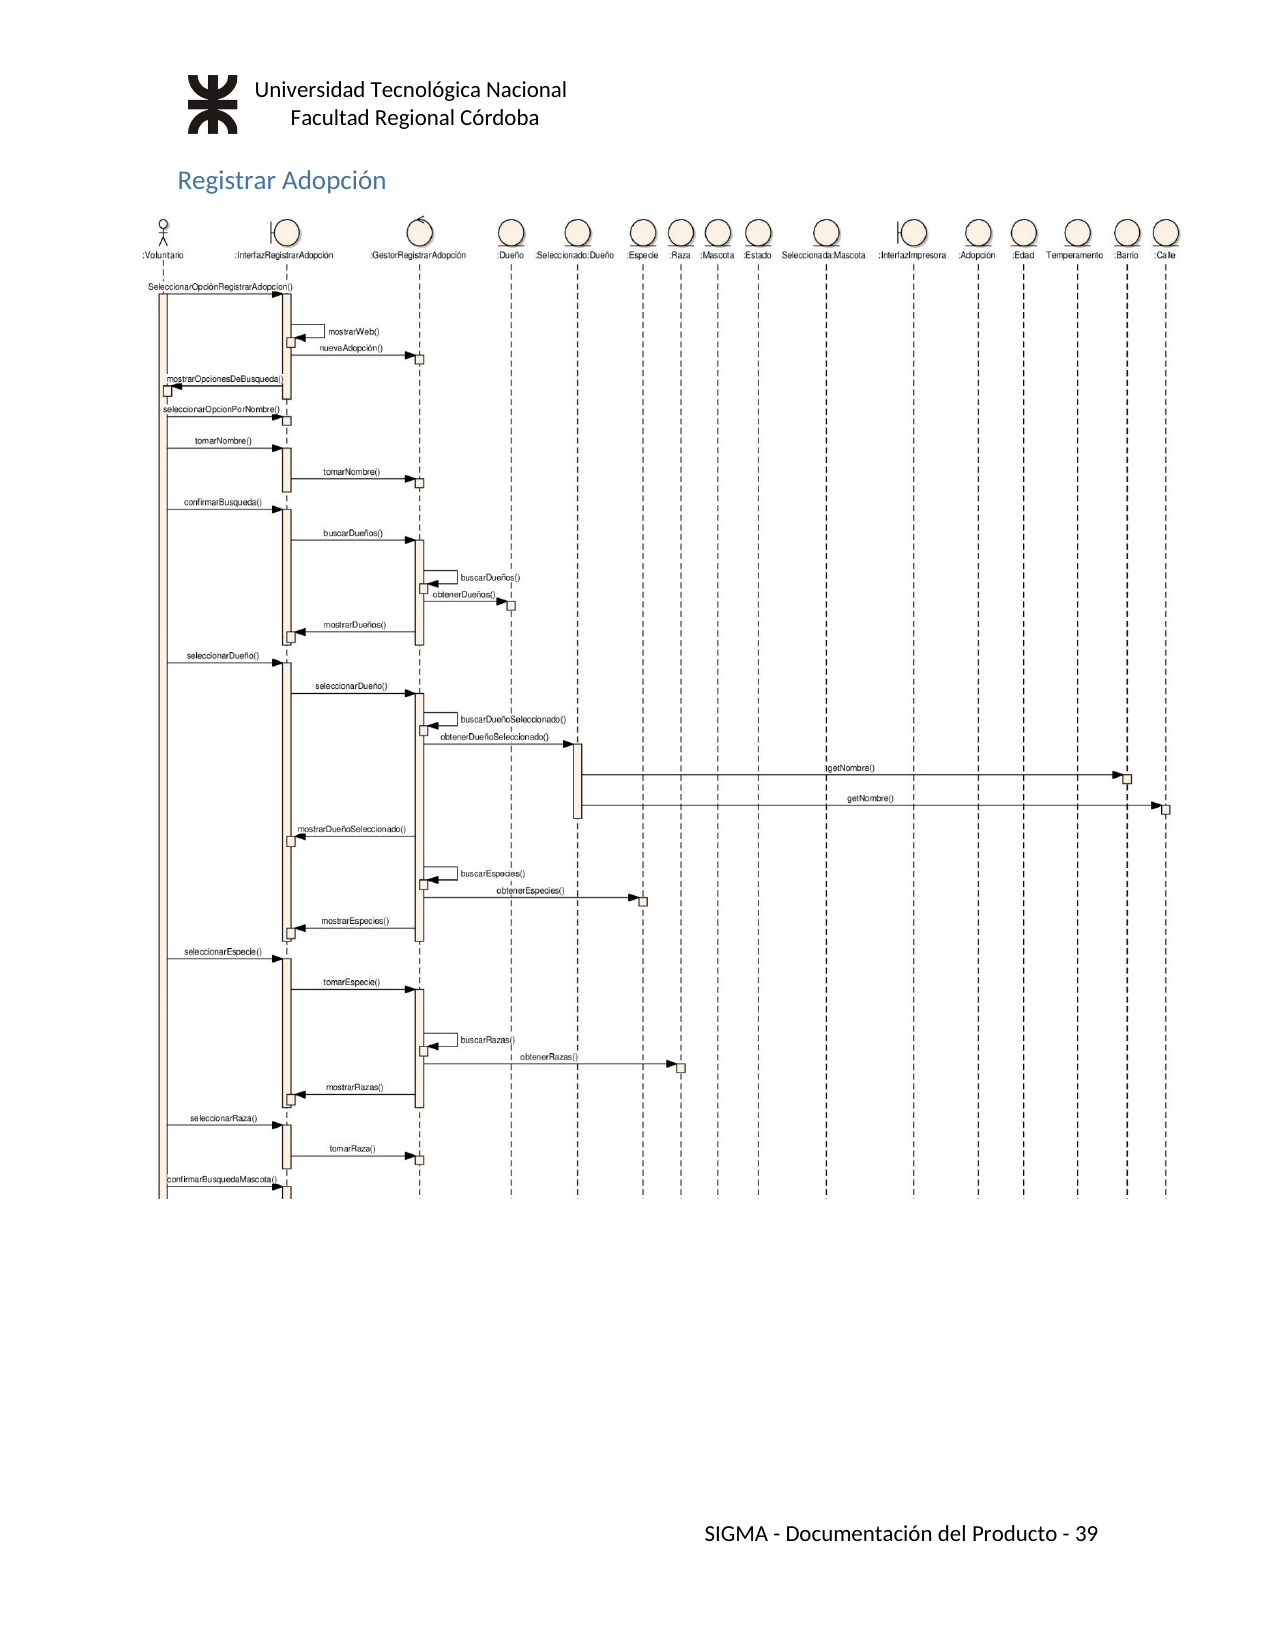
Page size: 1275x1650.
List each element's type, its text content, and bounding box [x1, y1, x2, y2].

picture [188, 75, 238, 134]
subtitle Registrar Adopción [177, 163, 1098, 196]
picture [141, 211, 1186, 1199]
